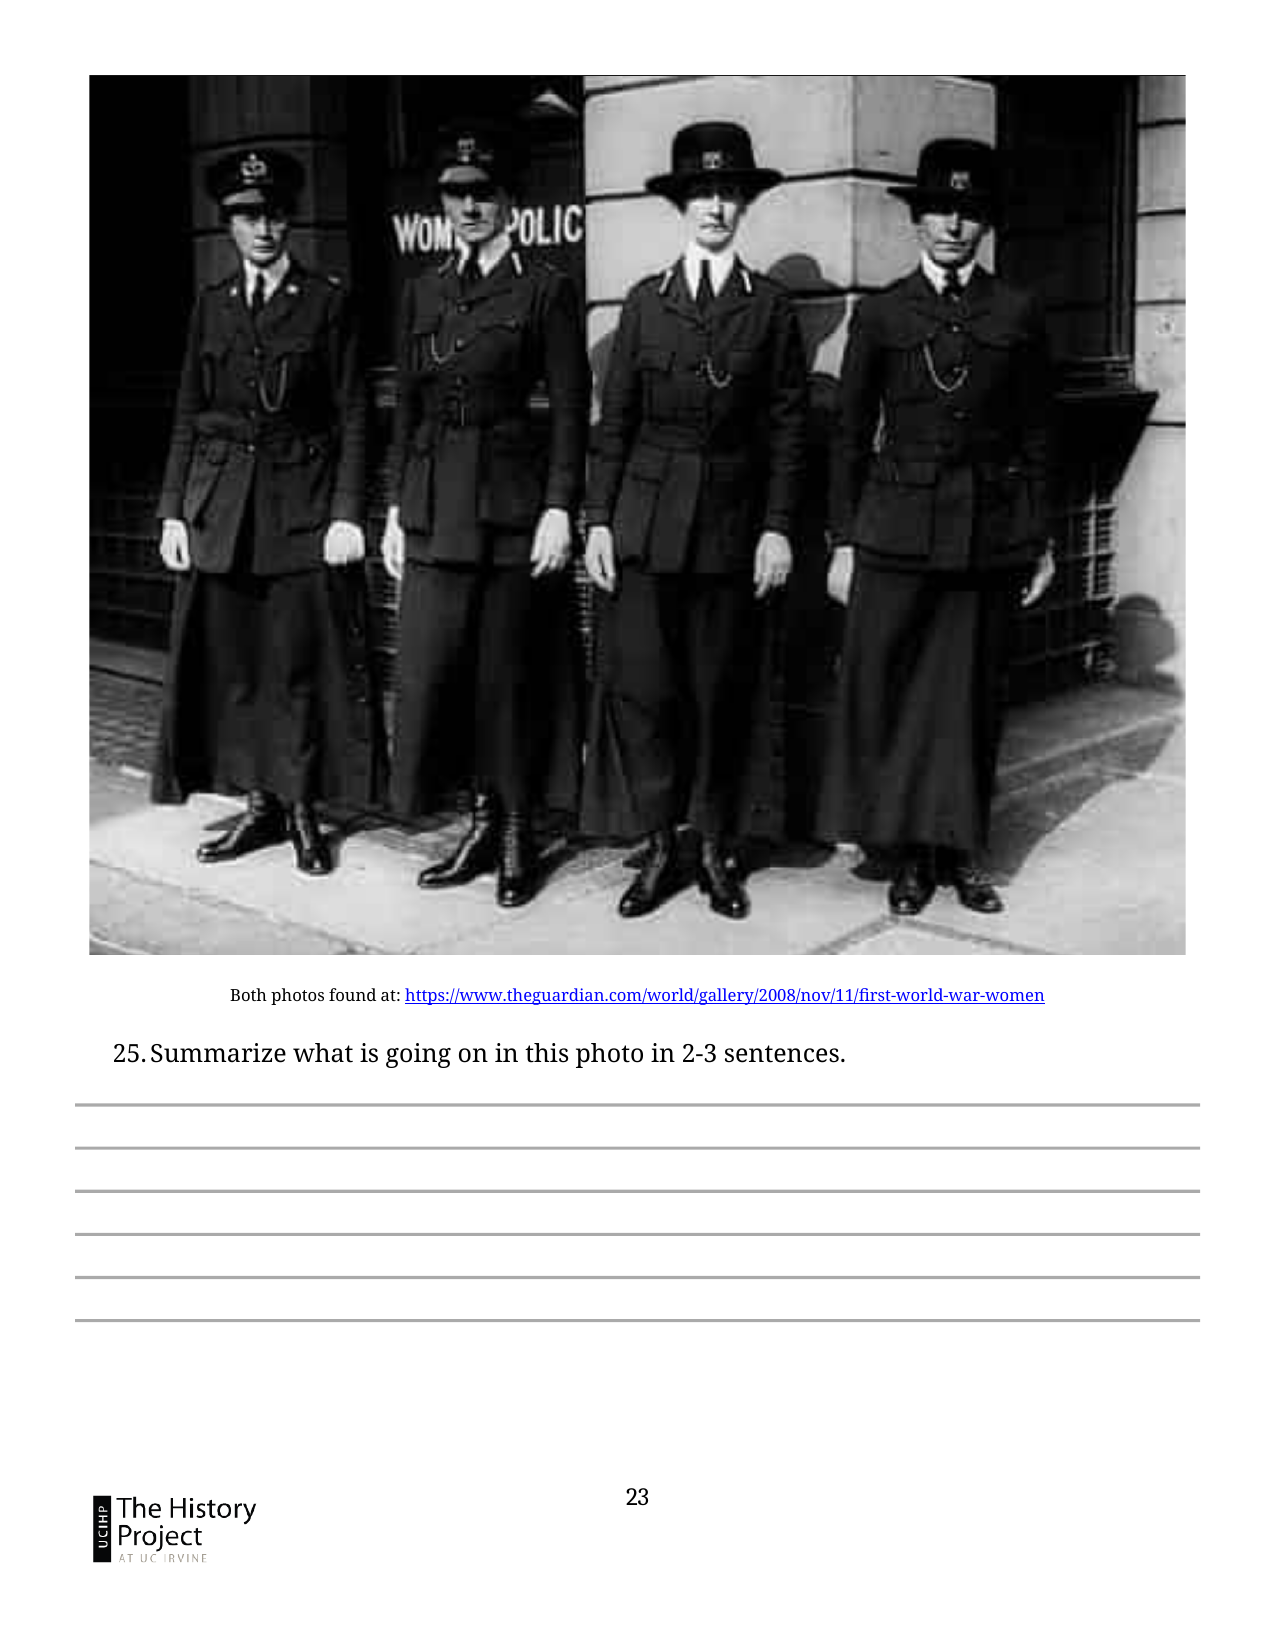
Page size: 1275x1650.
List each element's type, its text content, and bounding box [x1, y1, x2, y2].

picture [89, 75, 1186, 955]
text Both photos found at: https://www.theguardian.com/world/gallery/2008/nov/11/first-world-war-women [75, 983, 1200, 1006]
picture [75, 1482, 271, 1575]
list Summarize what is going on in this photo in 2-3 sentences. [112, 1035, 1200, 1069]
